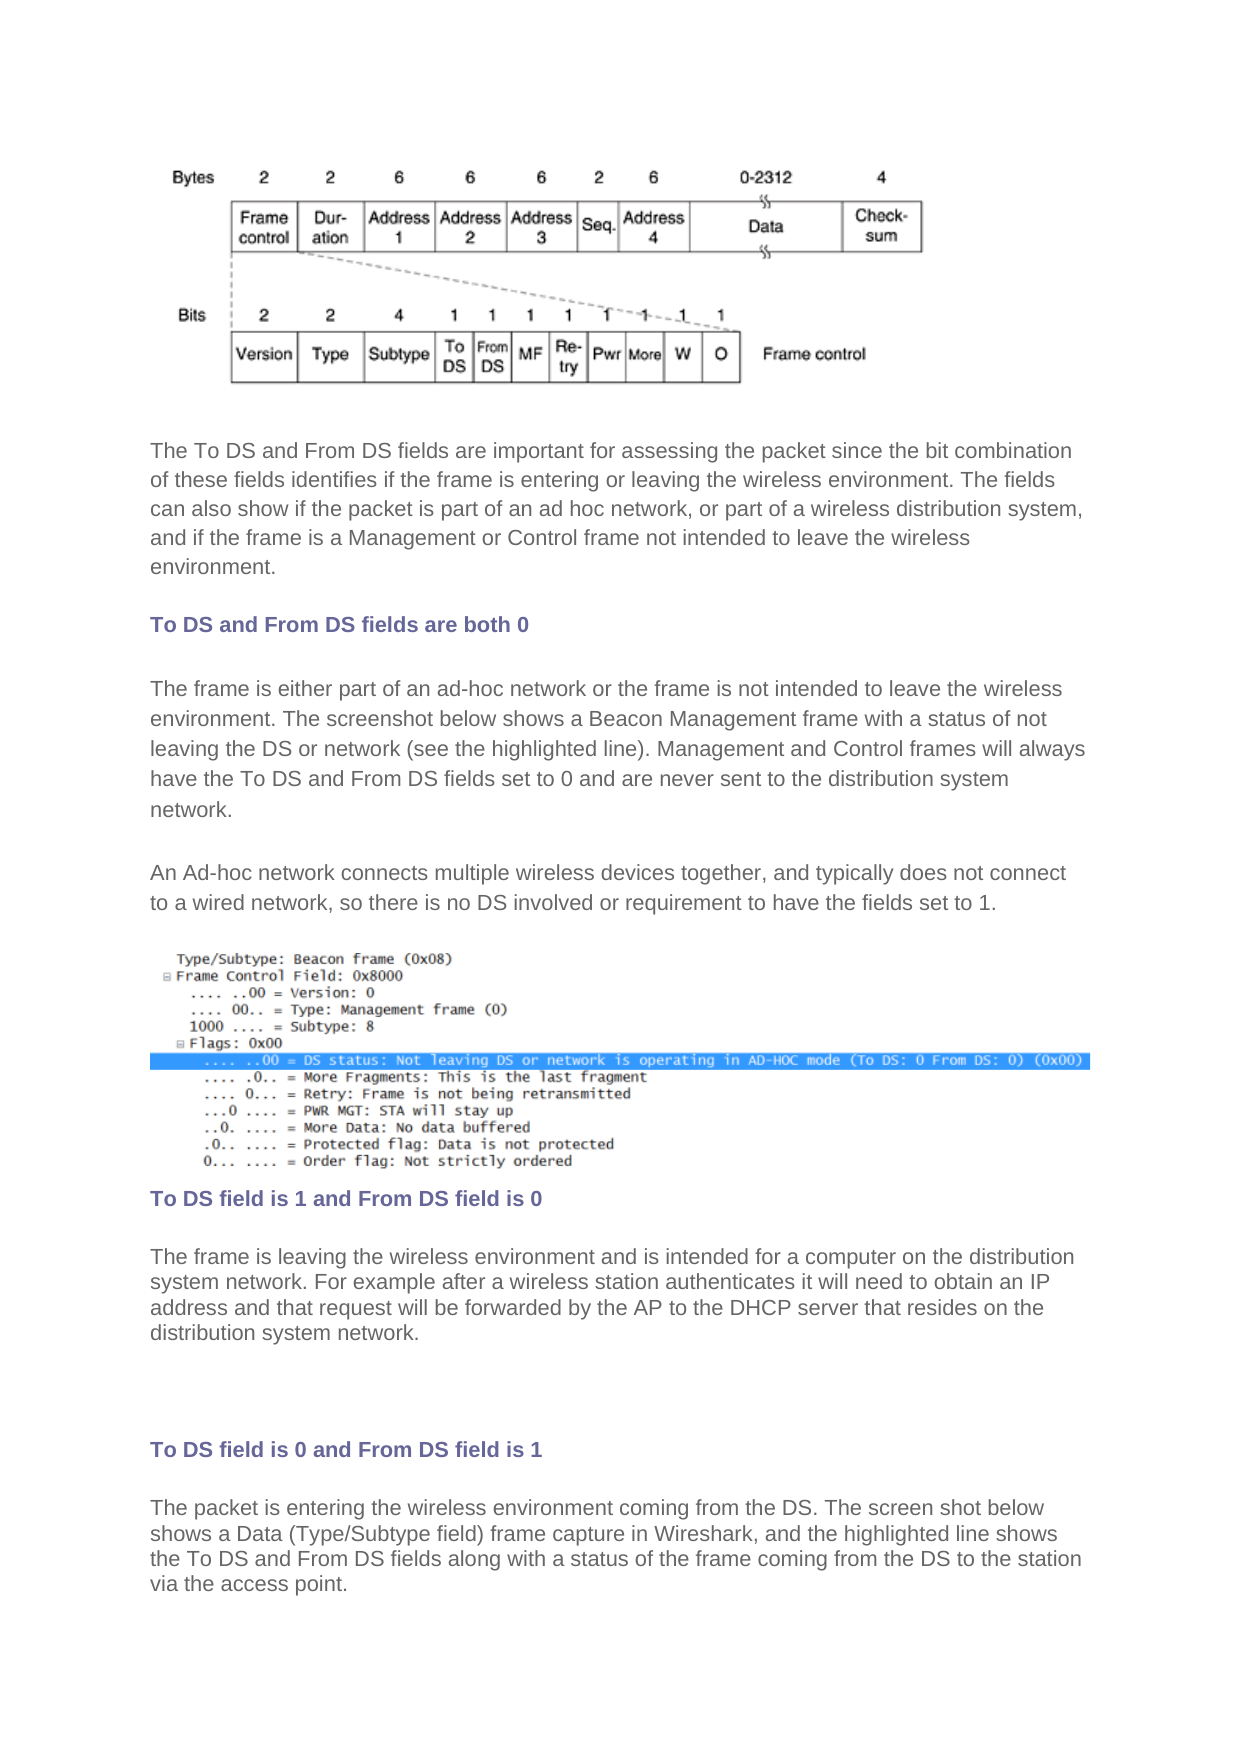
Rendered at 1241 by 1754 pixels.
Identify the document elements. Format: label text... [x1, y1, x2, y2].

text To DS field is 1 and From DS field is 0 [150, 1186, 1090, 1211]
text The To DS and From DS fields are important for assessing the packet since the bit combination of these fields identifies if the frame is entering or leaving the wireless environment. The fields can also show if the packet is part of an ad hoc network, or part of a wireless distribution system, and if the frame is a Management or Control frame not intended to leave the wireless environment. [150, 438, 1090, 579]
picture [150, 953, 1091, 1171]
picture [150, 150, 952, 399]
text The frame is leaving the wireless environment and is intended for a computer on the distribution system network. For example after a wireless station authenticates it will need to obtain an IP address and that request will be forwarded by the AP to the DHCP server that resides on the distribution system network. [150, 1244, 1090, 1345]
subtitle An Ad-hoc network connects multiple wireless devices together, and typically does not connect to a wired network, so there is no DS involved or requirement to have the fields set to 1. [150, 860, 1090, 916]
subtitle The frame is either part of an ad-hoc network or the frame is not intended to leave the wireless environment. The screenshot below shows a Beacon Management frame with a status of not leaving the DS or network (see the highlighted line). Management and Control frames will always have the To DS and From DS fields set to 0 and are never sent to the distribution system network. [150, 676, 1090, 822]
text The packet is entering the wireless environment coming from the DS. The screen shot below shows a Data (Type/Subtype field) frame capture in Wireshark, and the highlighted line shows the To DS and From DS fields along with a status of the frame coming from the DS to the station via the access point. [150, 1495, 1090, 1596]
text To DS field is 0 and From DS field is 1 [150, 1437, 1090, 1462]
subtitle To DS and From DS fields are both 0 [150, 612, 1090, 637]
